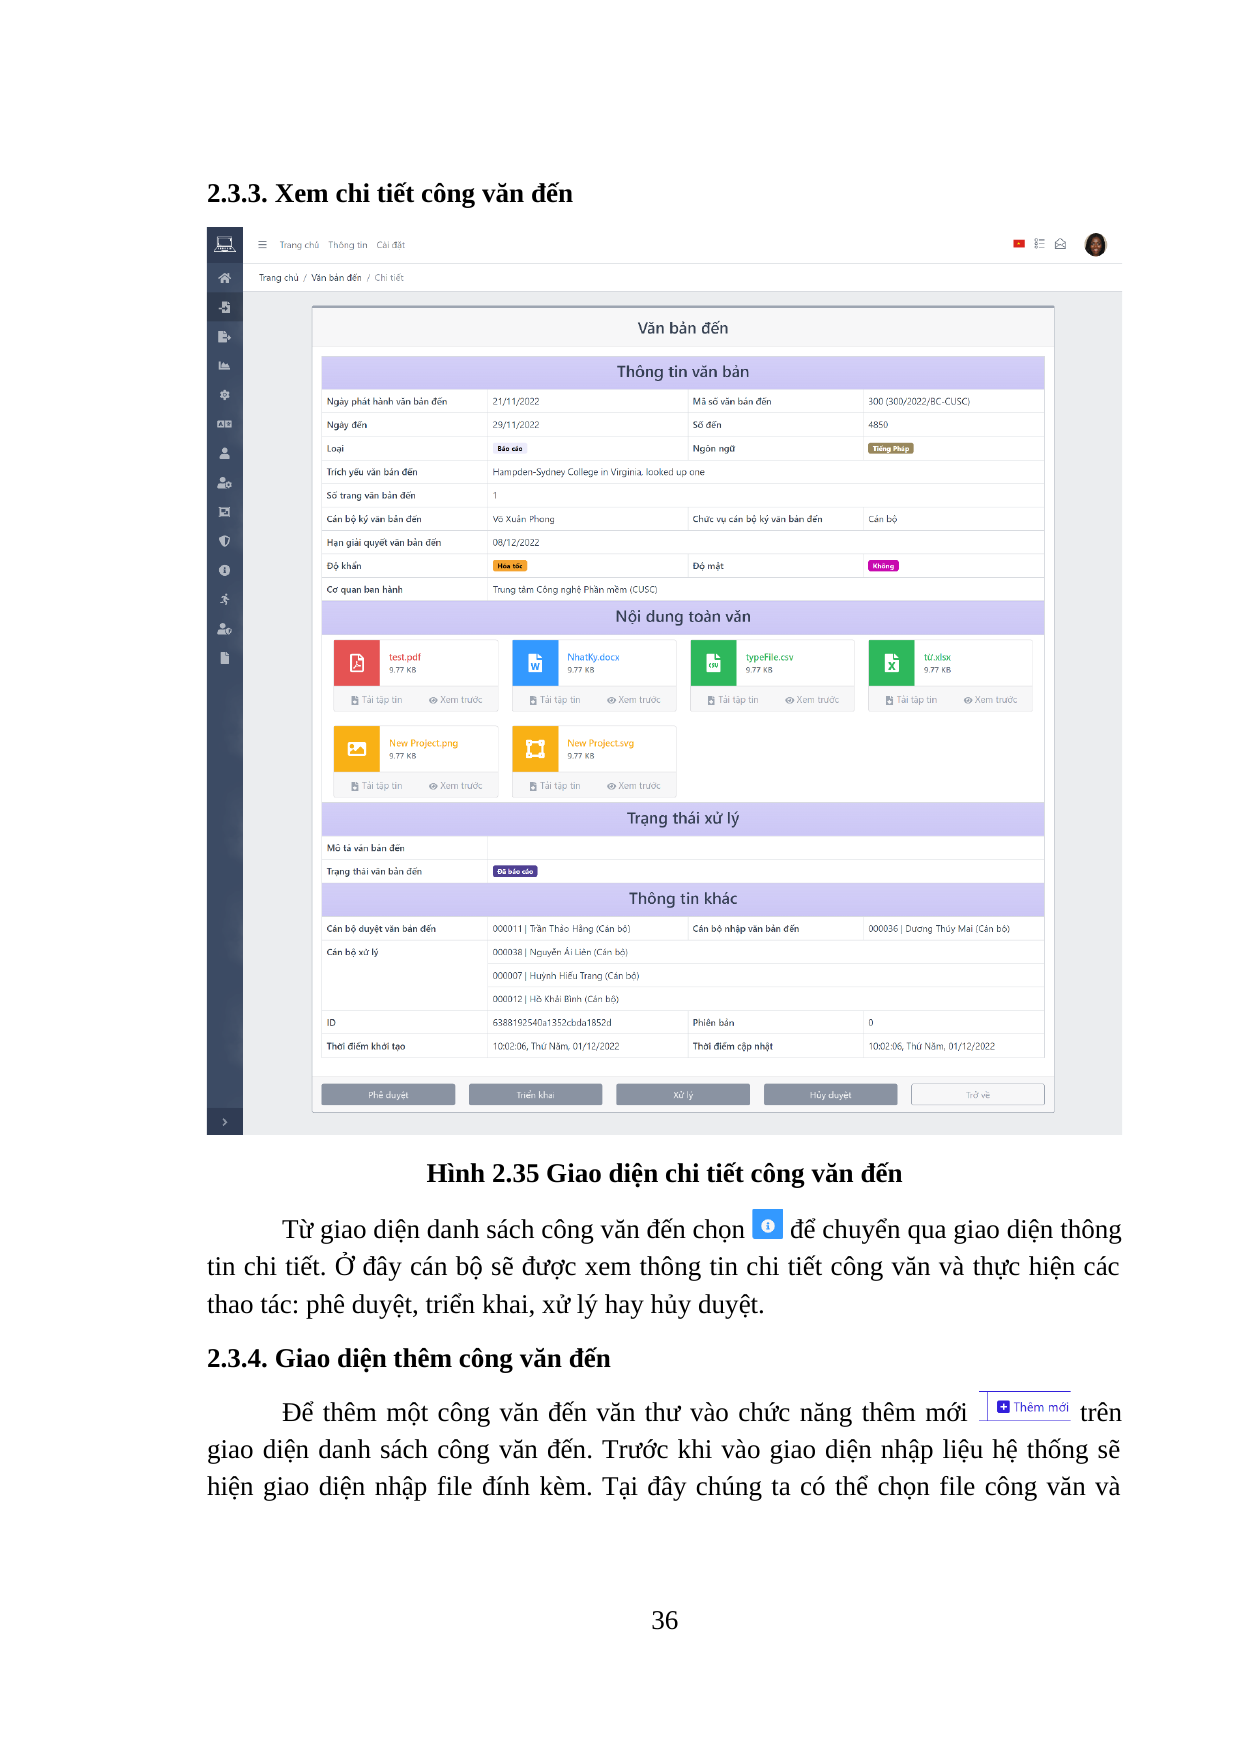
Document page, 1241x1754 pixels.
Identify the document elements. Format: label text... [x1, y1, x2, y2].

picture [752, 1209, 783, 1239]
text Từ giao diện danh sách công văn đến chọn để chuyển qua giao diện thông tin chi tiết. Ở đây cán bộ sẽ được xem thông tin chi tiết công văn và thực hiện các thao tác: phê duyệt, triển khai, xử lý hay hủy duyệt. [207, 1209, 1122, 1319]
picture [206, 227, 1123, 1135]
subtitle Xem chi tiết công văn đến [207, 177, 1122, 208]
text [207, 1392, 1122, 1501]
subtitle Giao diện thêm công văn đến [207, 1342, 1122, 1373]
picture [979, 1391, 1071, 1421]
